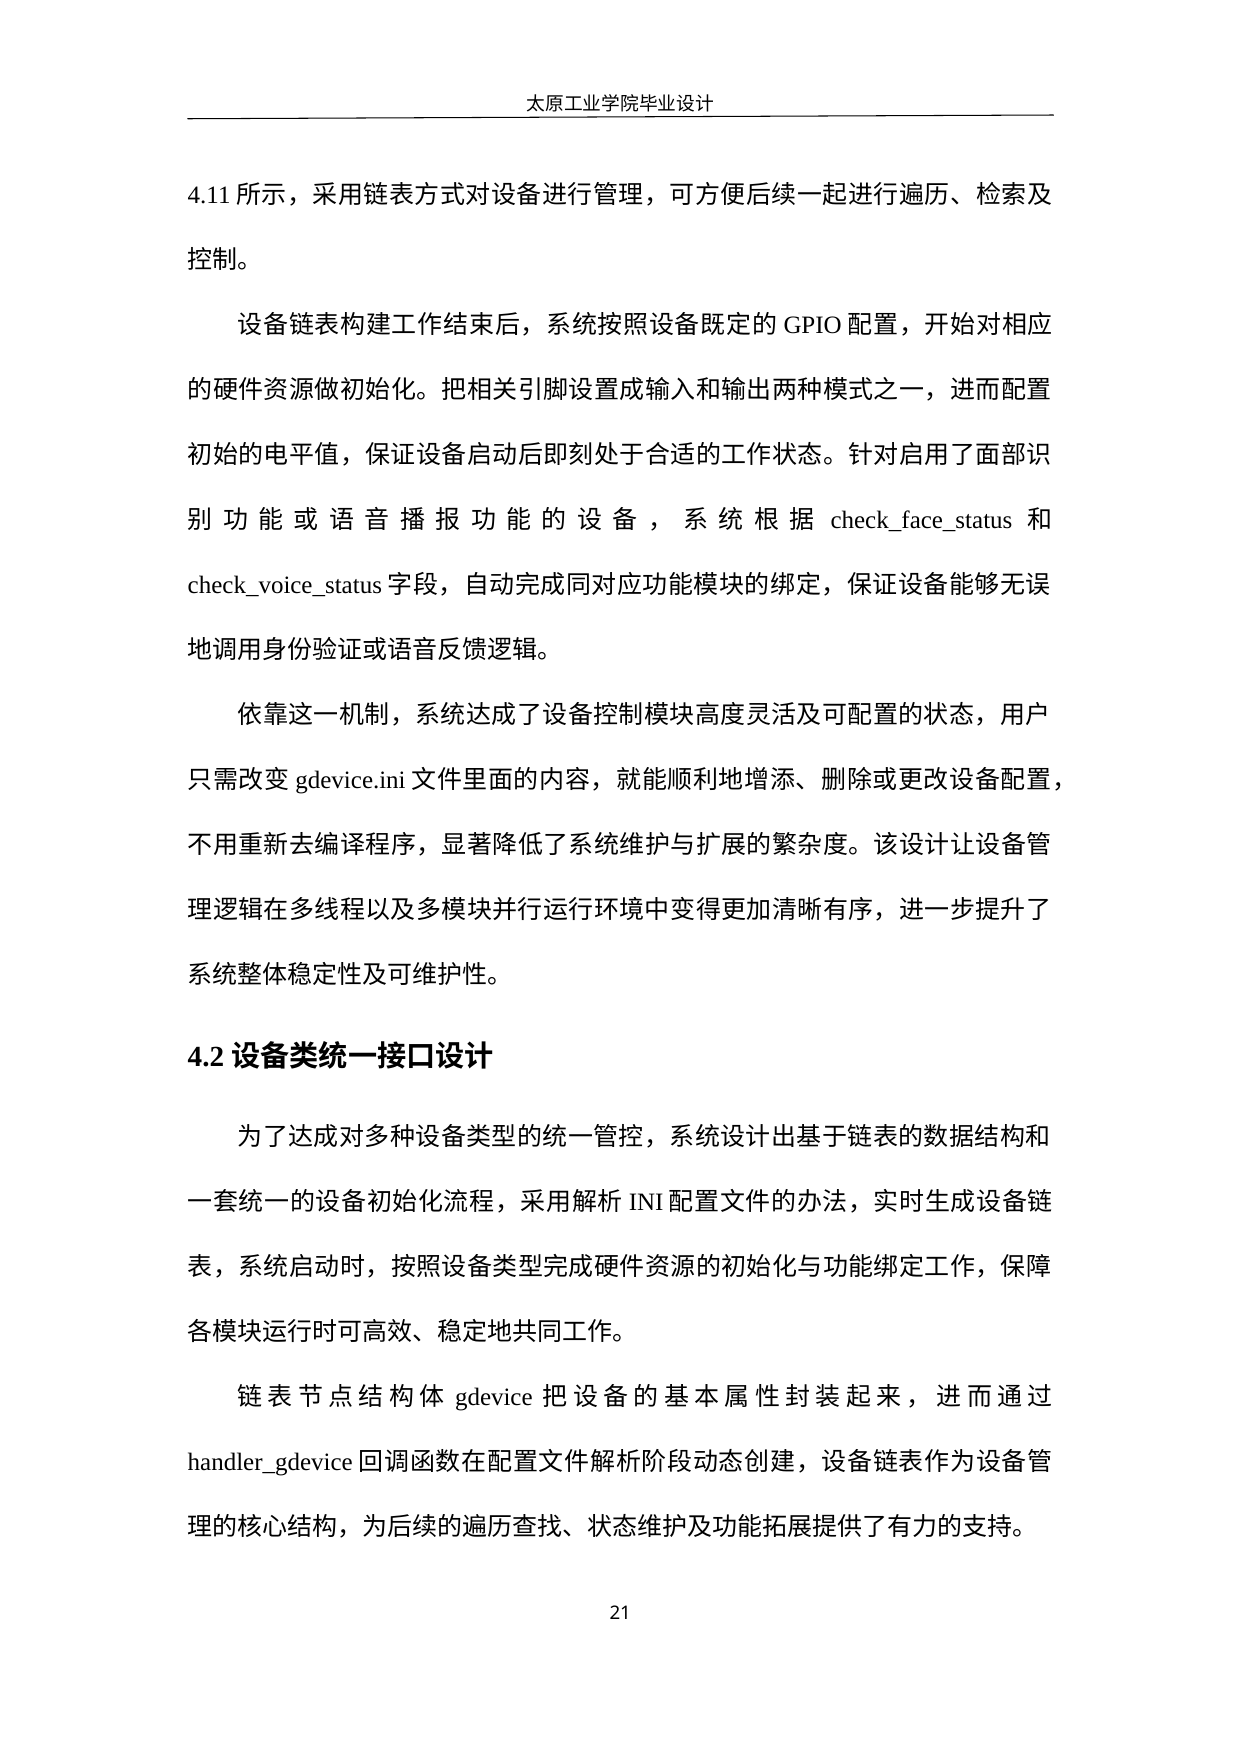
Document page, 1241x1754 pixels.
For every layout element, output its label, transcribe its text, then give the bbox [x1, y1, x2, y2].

text 为了达成对多种设备类型的统一管控，系统设计出基于链表的数据结构和一套统一的设备初始化流程，采用解析INI配置文件的办法，实时生成设备链表，系统启动时，按照设备类型完成硬件资源的初始化与功能绑定工作，保障各模块运行时可高效、稳定地共同工作。 [187, 1102, 1053, 1362]
text 依靠这一机制，系统达成了设备控制模块高度灵活及可配置的状态，用户只需改变gdevice.ini文件里面的内容，就能顺利地增添、删除或更改设备配置，不用重新去编译程序，显著降低了系统维护与扩展的繁杂度。该设计让设备管理逻辑在多线程以及多模块并行运行环境中变得更加清晰有序，进一步提升了系统整体稳定性及可维护性。 [187, 680, 1053, 1005]
subtitle 设备类统一接口设计 [187, 1021, 1053, 1086]
text 设备链表构建工作结束后，系统按照设备既定的GPIO配置，开始对相应的硬件资源做初始化。把相关引脚设置成输入和输出两种模式之一，进而配置初始的电平值，保证设备启动后即刻处于合适的工作状态。针对启用了面部识别功能或语音播报功能的设备，系统根据check_face_status和check_voice_status字段，自动完成同对应功能模块的绑定，保证设备能够无误地调用身份验证或语音反馈逻辑。 [187, 290, 1053, 680]
text 链表节点结构体gdevice把设备的基本属性封装起来，进而通过handler_gdevice回调函数在配置文件解析阶段动态创建，设备链表作为设备管理的核心结构，为后续的遍历查找、状态维护及功能拓展提供了有力的支持。 [187, 1362, 1053, 1557]
